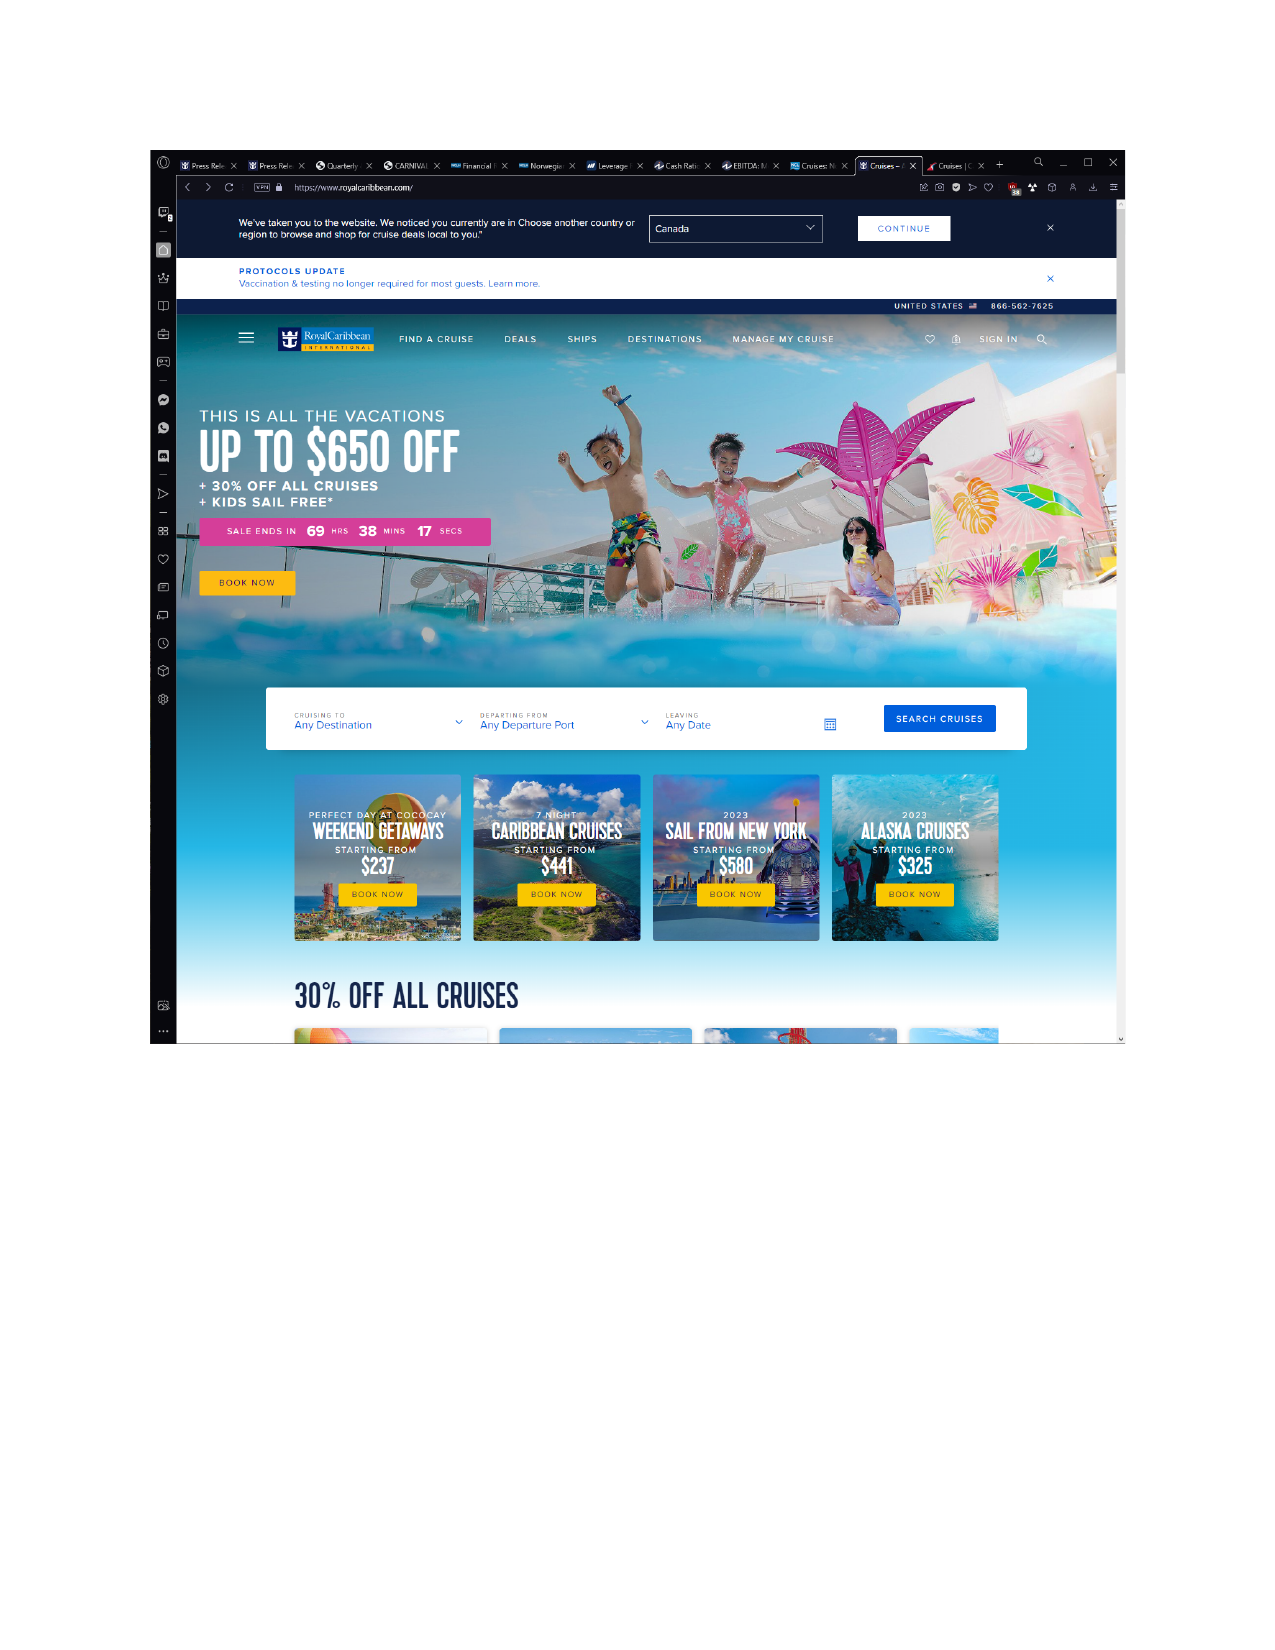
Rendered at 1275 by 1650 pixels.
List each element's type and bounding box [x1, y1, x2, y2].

picture [150, 150, 1125, 1044]
